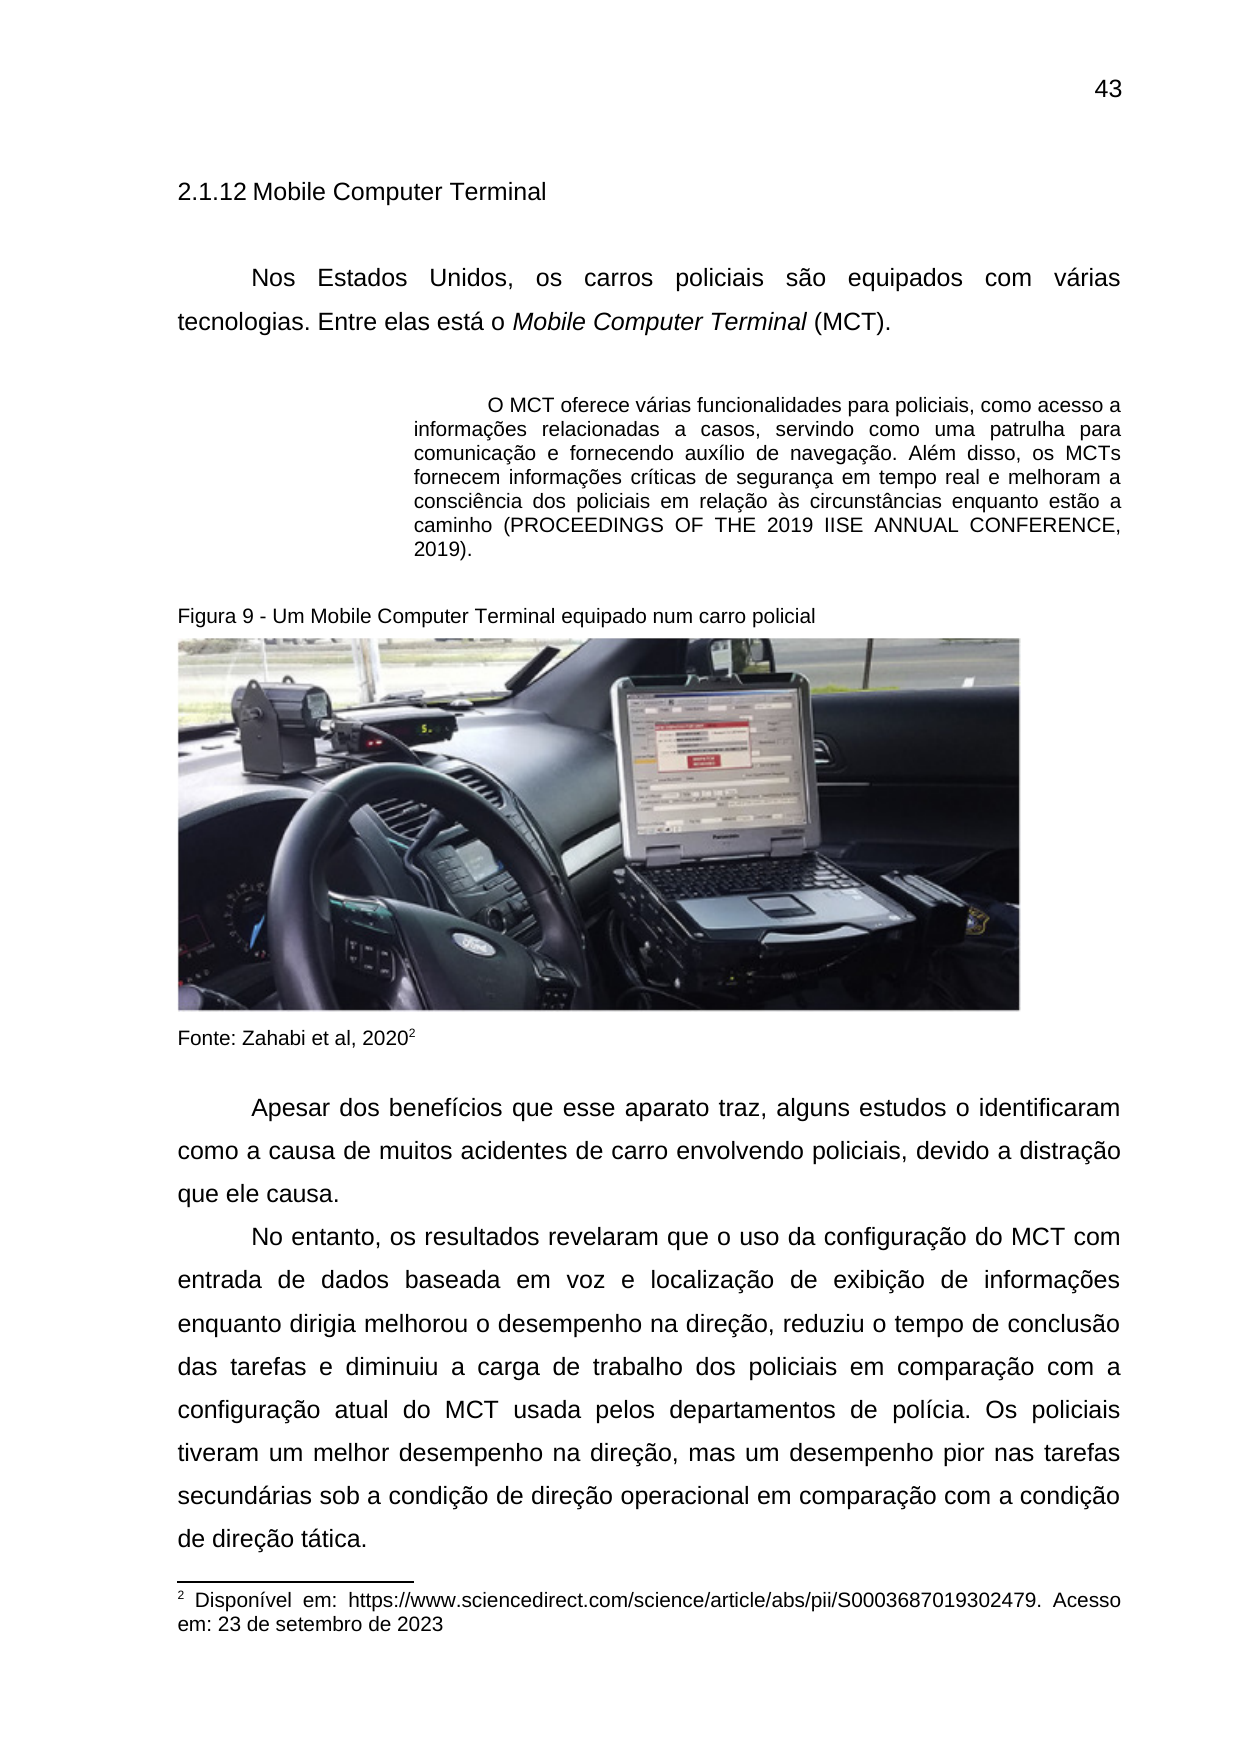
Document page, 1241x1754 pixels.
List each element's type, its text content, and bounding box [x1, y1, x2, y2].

text Nos Estados Unidos, os carros policiais são equipados com várias tecnologias. Entre elas está o Mobile Computer Terminal (MCT). [177, 263, 1122, 335]
text Fonte: Zahabi et al, 2020 [177, 1026, 1122, 1050]
text Apesar dos benefícios que esse aparato traz, alguns estudos o identificaram como a causa de muitos acidentes de carro envolvendo policiais, devido a distração que ele causa. [177, 1093, 1122, 1208]
text O MCT oferece várias funcionalidades para policiais, como acesso a informações relacionadas a casos, servindo como uma patrulha para comunicação e fornecendo auxílio de navegação. Além disso, os MCTs fornecem informações críticas de segurança em tempo real e melhoram a consciência dos policiais em relação às circunstâncias enquanto estão a caminho (PROCEEDINGS OF THE 2019 IISE ANNUAL CONFERENCE, 2019). [413, 393, 1122, 561]
picture [177, 638, 1021, 1012]
text No entanto, os resultados revelaram que o uso da configuração do MCT com entrada de dados baseada em voz e localização de exibição de informações enquanto dirigia melhorou o desempenho na direção, reduziu o tempo de conclusão das tarefas e diminuiu a carga de trabalho dos policiais em comparação com a configuração atual do MCT usada pelos departamentos de polícia. Os policiais tiveram um melhor desempenho na direção, mas um desempenho pior nas tarefas secundárias sob a condição de direção operacional em comparação com a condição de direção tática. [177, 1222, 1122, 1553]
subtitle Mobile Computer Terminal [177, 177, 1122, 206]
